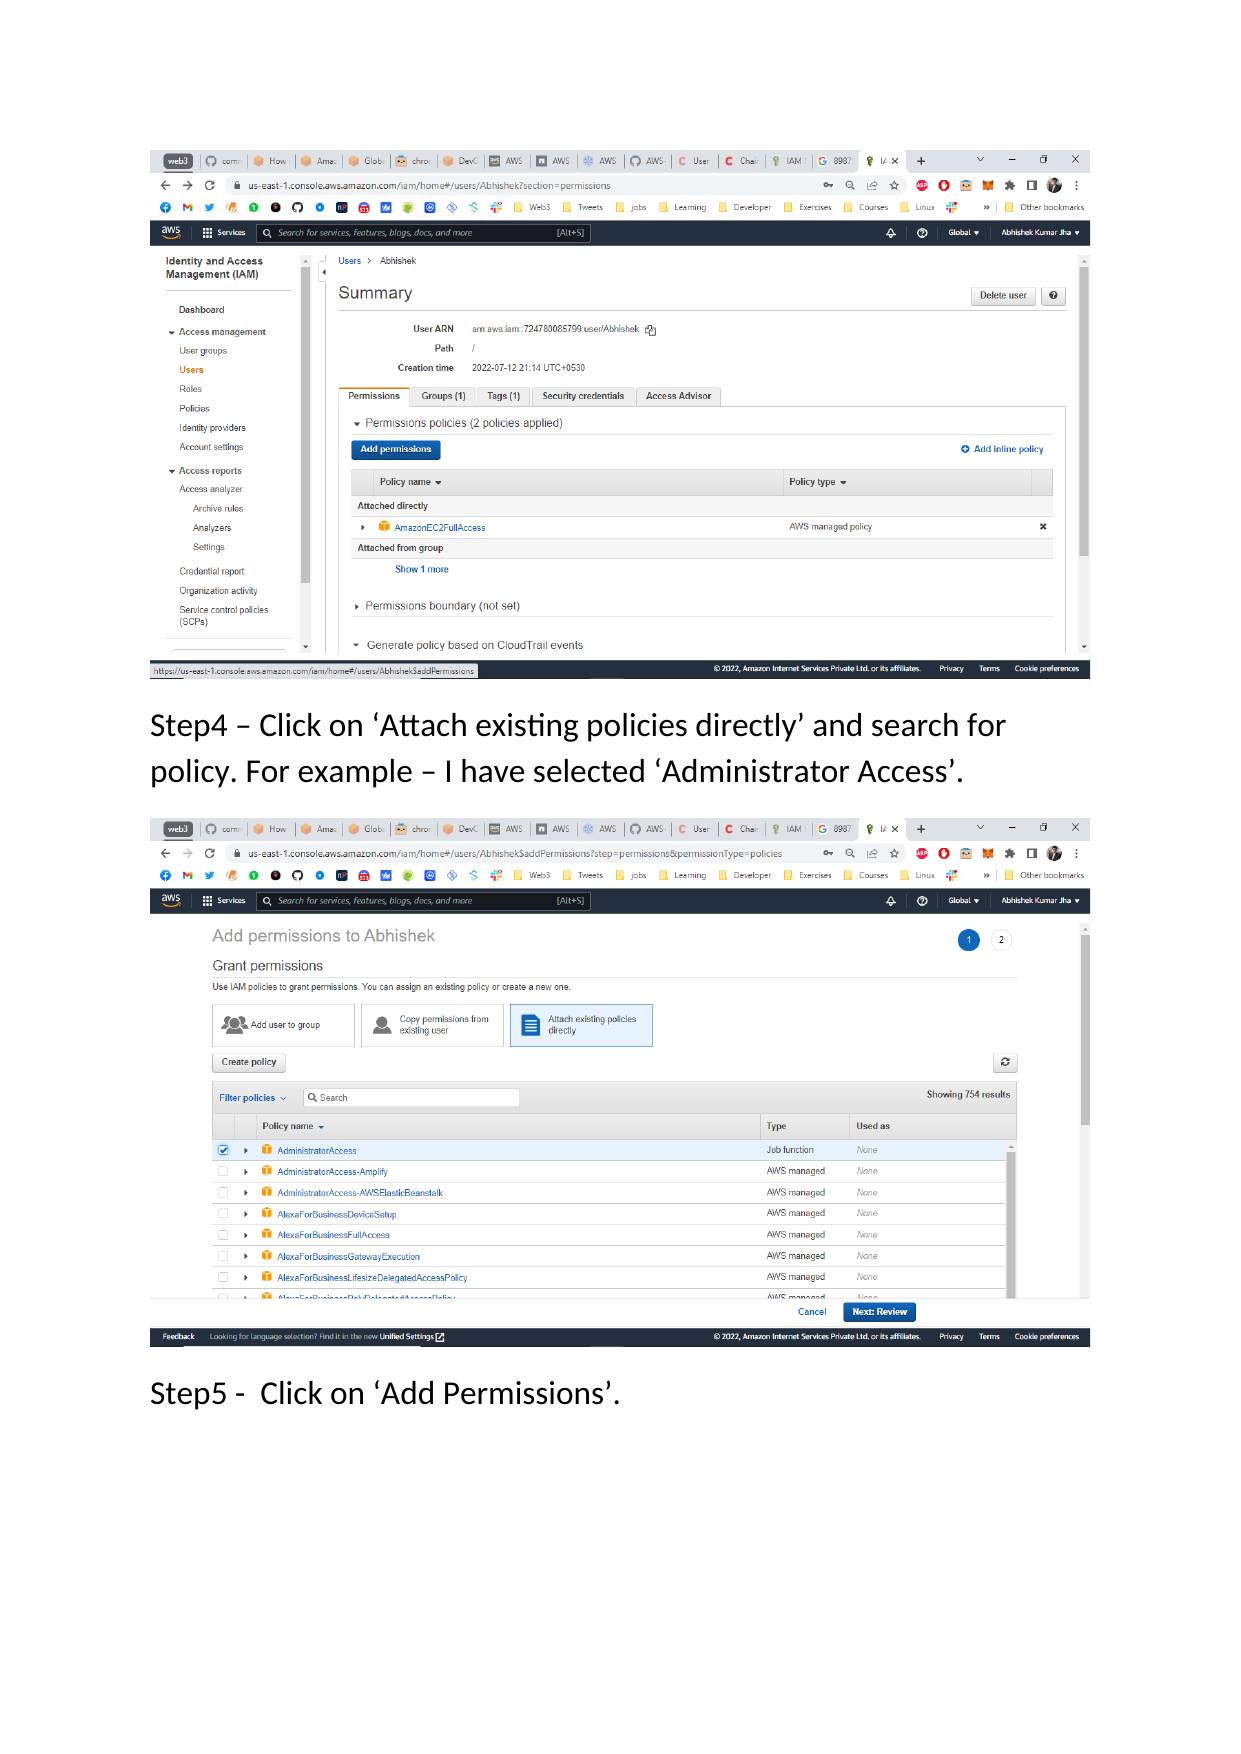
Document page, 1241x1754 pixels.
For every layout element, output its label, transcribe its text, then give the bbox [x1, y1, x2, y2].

picture [150, 818, 1091, 1347]
picture [150, 150, 1091, 679]
text Step4 – Click on ‘Attach existing policies directly’ and search for policy. For example – I have selected ‘Administrator Access’. [150, 704, 1090, 791]
text Step5 - Click on ‘Add Permissions’. [150, 1372, 1090, 1412]
